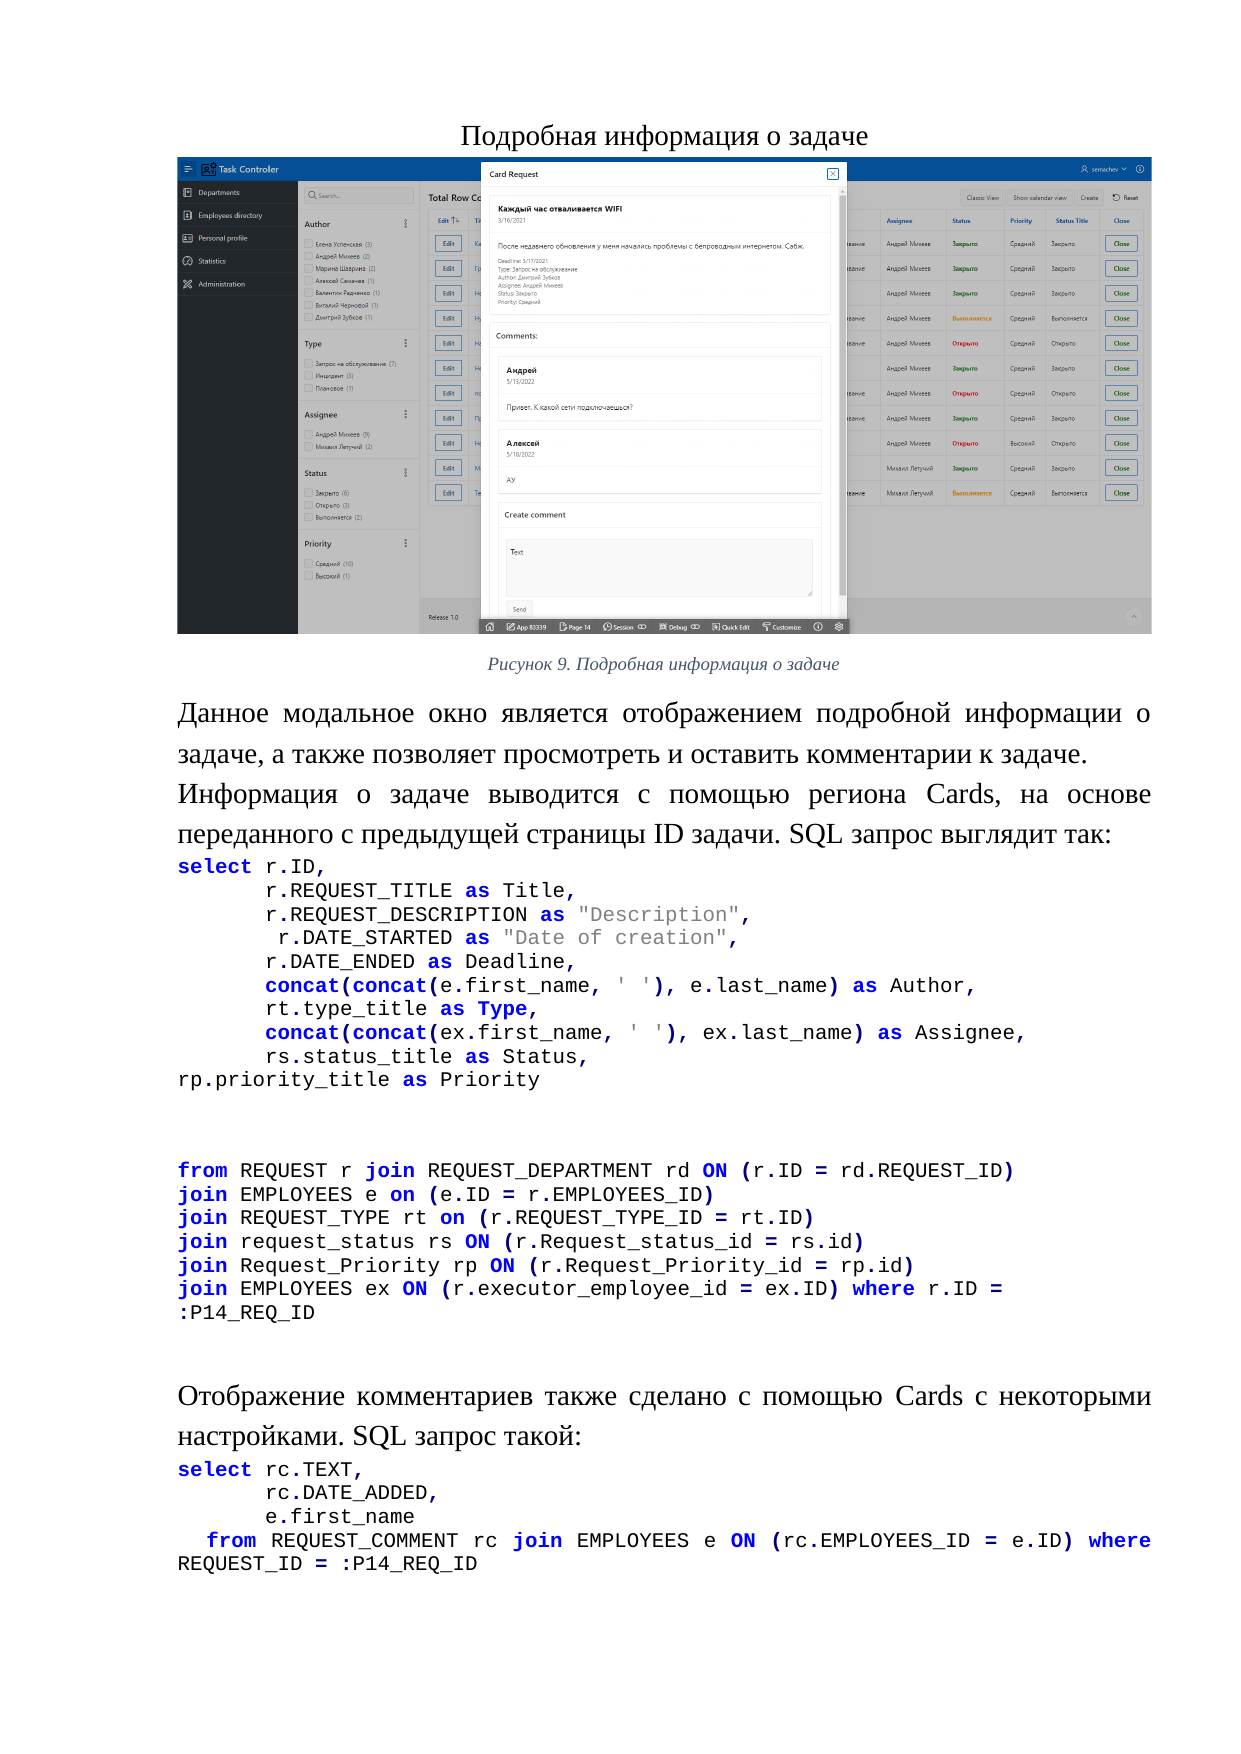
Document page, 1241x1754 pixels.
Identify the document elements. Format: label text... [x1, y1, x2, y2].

text from REQUEST r join REQUEST_DEPARTMENT rd ON (r.ID = rd.REQUEST_ID) [177, 1160, 1152, 1184]
text e.first_name [177, 1506, 1152, 1530]
text concat(concat(e.first_name, ' '), e.last_name) as Author, [177, 975, 1152, 998]
text rp.priority_title as Priority [177, 1069, 1152, 1093]
text r.REQUEST_TITLE as Title, [177, 880, 1152, 904]
text select r.ID, [177, 856, 1152, 880]
text from REQUEST_COMMENT rc join EMPLOYEES e ON (rc.EMPLOYEES_ID = e.ID) where REQUEST_ID = :P14_REQ_ID [177, 1530, 1152, 1577]
subtitle Подробная информация о задаче [177, 118, 1152, 152]
text Данное модальное окно является отображением подробной информации о задаче, а также позволяет просмотреть и оставить комментарии к задаче. [177, 696, 1152, 769]
text concat(concat(ex.first_name, ' '), ex.last_name) as Assignee, [177, 1022, 1152, 1046]
picture [177, 157, 1152, 634]
text rt.type_title as Type, [177, 998, 1152, 1022]
text select rc.TEXT, [177, 1459, 1152, 1482]
text rs.status_title as Status, [177, 1046, 1152, 1069]
text join request_status rs ON (r.Request_status_id = rs.id) [177, 1231, 1152, 1254]
text join EMPLOYEES ex ON (r.executor_employee_id = ex.ID) where r.ID = :P14_REQ_ID [177, 1278, 1152, 1326]
text join Request_Priority rp ON (r.Request_Priority_id = rp.id) [177, 1254, 1152, 1278]
text join EMPLOYEES e on (e.ID = r.EMPLOYEES_ID) [177, 1184, 1152, 1207]
text Информация о задаче выводится с помощью региона Cards, на основе переданного с предыдущей страницы ID задачи. SQL запрос выглядит так: [177, 776, 1152, 850]
text Отображение комментариев также сделано с помощью Cards с некоторыми настройками. SQL запрос такой: [177, 1378, 1152, 1452]
text r.DATE_STARTED as "Date of creation", [177, 927, 1152, 951]
text r.REQUEST_DESCRIPTION as "Description", [177, 904, 1152, 927]
text r.DATE_ENDED as Deadline, [177, 951, 1152, 975]
text join REQUEST_TYPE rt on (r.REQUEST_TYPE_ID = rt.ID) [177, 1207, 1152, 1231]
text rc.DATE_ADDED, [177, 1482, 1152, 1506]
text Рисунок 9. Подробная информация о задаче [177, 653, 1152, 675]
